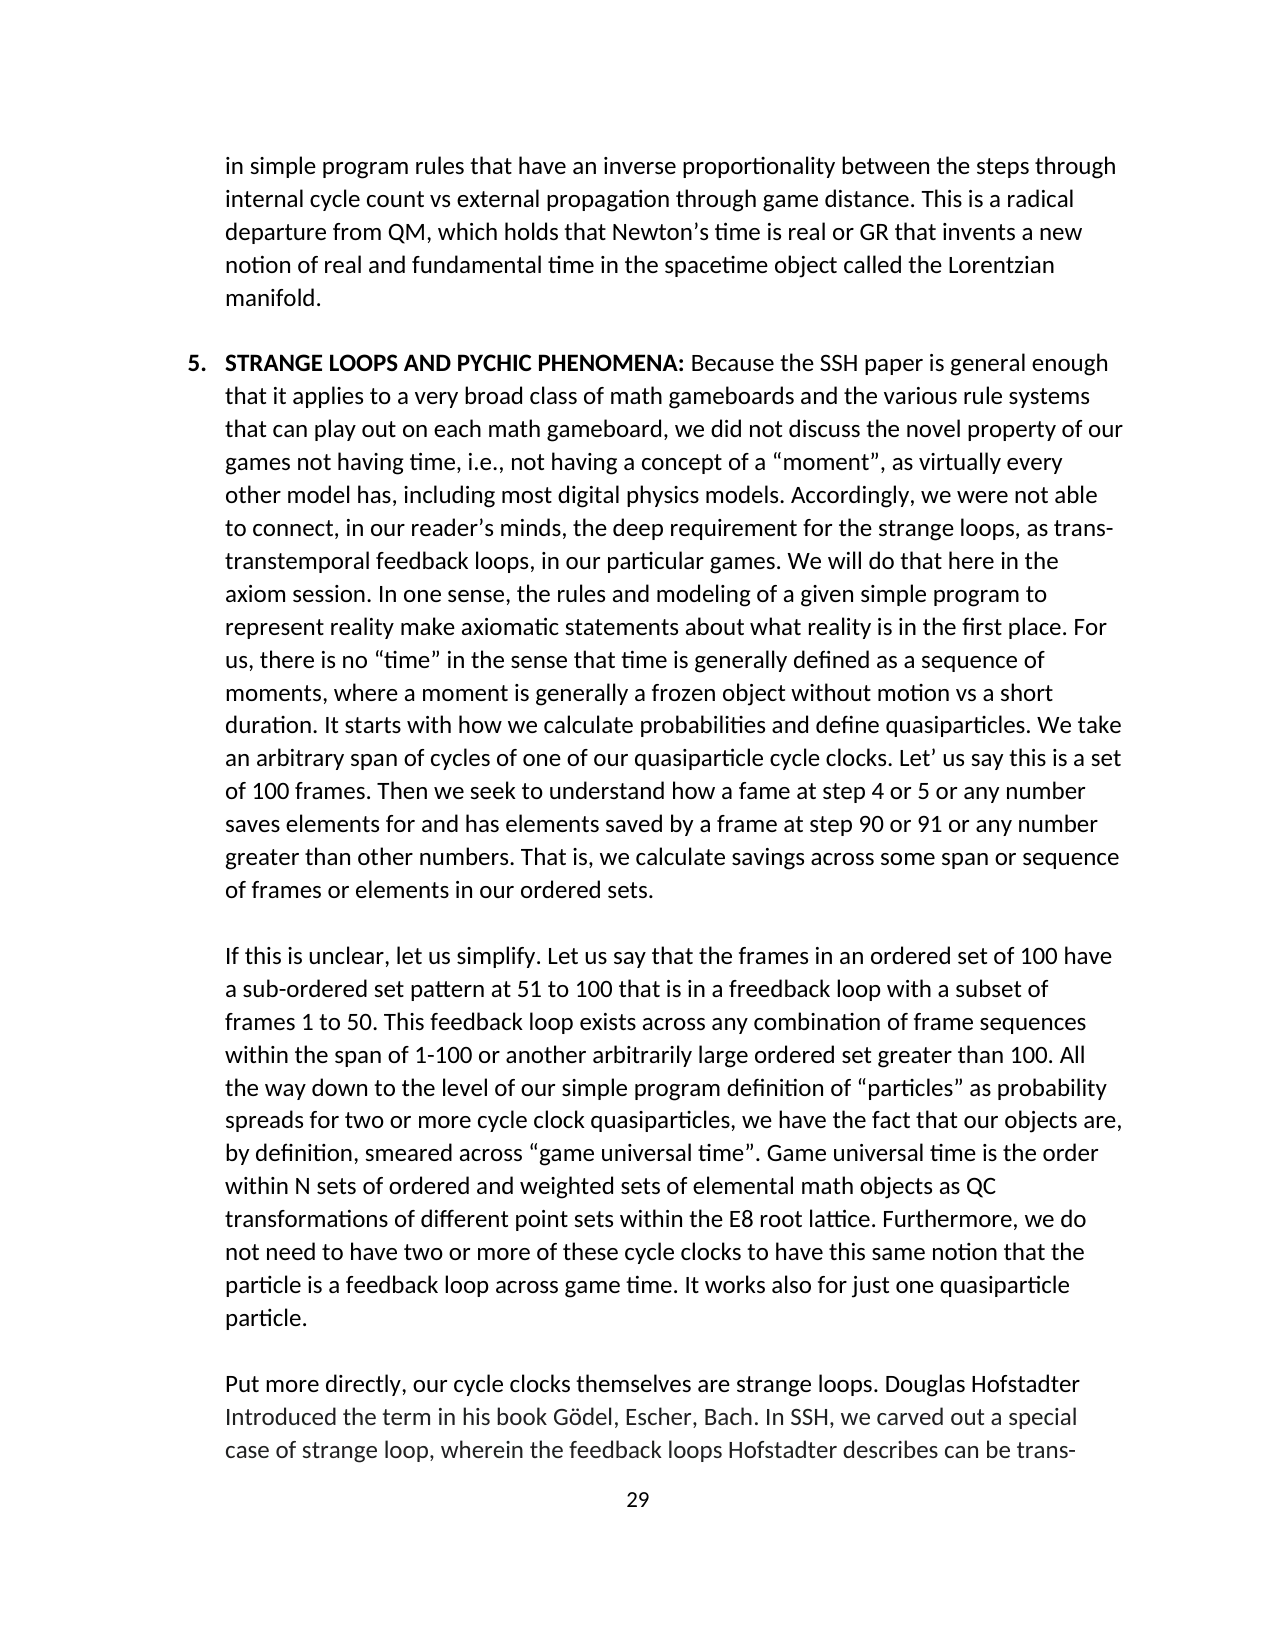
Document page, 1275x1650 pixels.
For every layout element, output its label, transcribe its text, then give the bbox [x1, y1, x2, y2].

list Put more directly, our cycle clocks themselves are strange loops. Douglas Hofstadter [225, 1368, 1125, 1398]
list If this is unclear, let us simplify. Let us say that the frames in an ordered set of 100 have a sub-ordered set pattern at 51 to 100 that is in a freedback loop with a subset of frames 1 to 50. This feedback loop exists across any combination of frame sequences within the span of 1-100 or another arbitrarily large ordered set greater than 100. All the way down to the level of our simple program definition of “particles” as probability spreads for two or more cycle clock quasiparticles, we have the fact that our objects are, by definition, smeared across “game universal time”. Game universal time is the order within N sets of ordered and weighted sets of elemental math objects as QC transformations of different point sets within the E8 root lattice. Furthermore, we do not need to have two or more of these cycle clocks to have this same notion that the particle is a feedback loop across game time. It works also for just one quasiparticle particle. [225, 940, 1125, 1333]
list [225, 1401, 1125, 1464]
list STRANGE LOOPS AND PYCHIC PHENOMENA: Because the SSH paper is general enough that it applies to a very broad class of math gameboards and the various rule systems that can play out on each math gameboard, we did not discuss the novel property of our games not having time, i.e., not having a concept of a “moment”, as virtually every other model has, including most digital physics models. Accordingly, we were not able to connect, in our reader’s minds, the deep requirement for the strange loops, as trans-transtemporal feedback loops, in our particular games. We will do that here in the axiom session. In one sense, the rules and modeling of a given simple program to represent reality make axiomatic statements about what reality is in the first place. For us, there is no “time” in the sense that time is generally defined as a sequence of moments, where a moment is generally a frozen object without motion vs a short duration. It starts with how we calculate probabilities and define quasiparticles. We take an arbitrary span of cycles of one of our quasiparticle cycle clocks. Let’ us say this is a set of 100 frames. Then we seek to understand how a fame at step 4 or 5 or any number saves elements for and has elements saved by a frame at step 90 or 91 or any number greater than other numbers. That is, we calculate savings across some span or sequence of frames or elements in our ordered sets. [187, 347, 1125, 905]
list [187, 150, 1125, 312]
